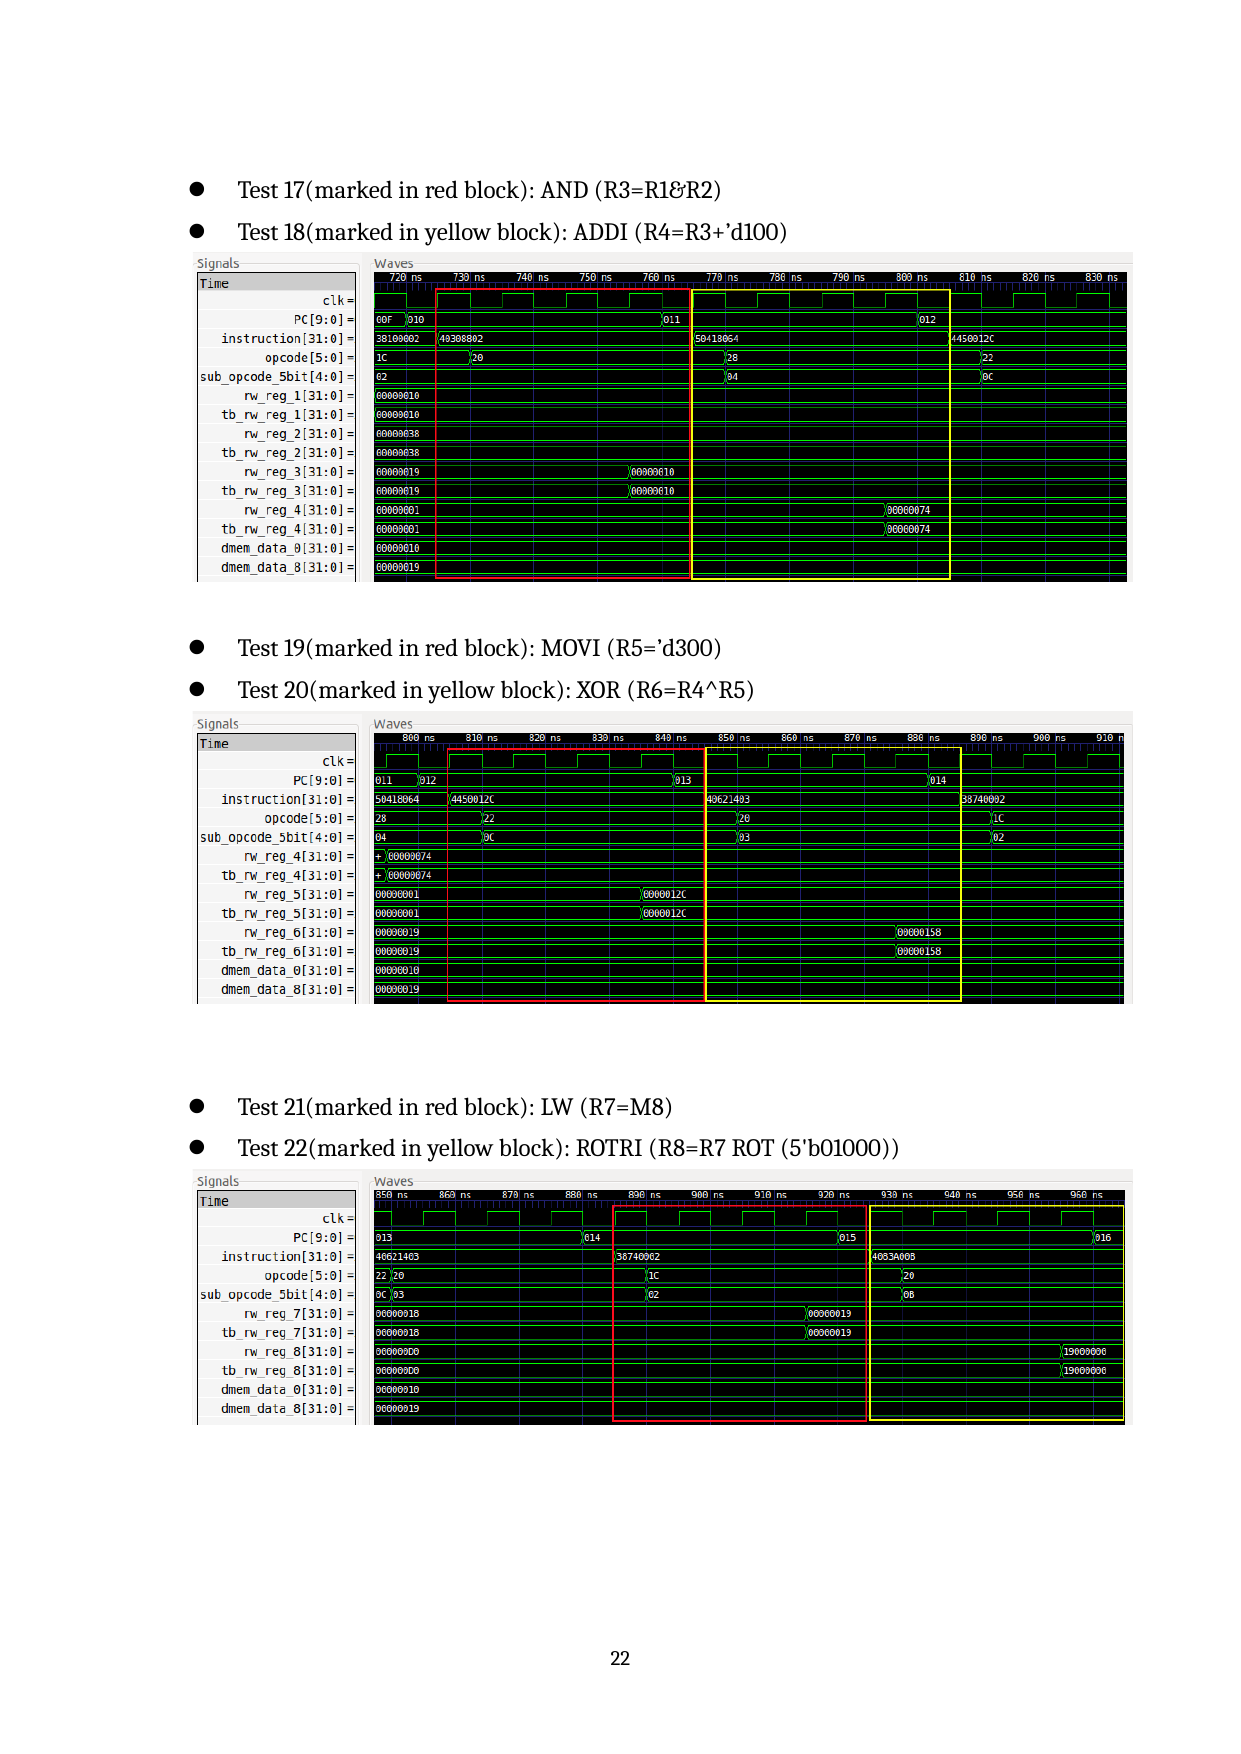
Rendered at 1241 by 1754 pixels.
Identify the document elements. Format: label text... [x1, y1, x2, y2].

picture [192, 252, 1133, 582]
picture [192, 711, 1133, 1004]
list Test 20(marked in yellow block): XOR (R6=R4^R5) [187, 669, 1053, 711]
list Test 17(marked in red block): AND (R3=R1&R2) [187, 169, 1053, 211]
list Test 19(marked in red block): MOVI (R5=’d300) [187, 628, 1053, 669]
list Test 18(marked in yellow block): ADDI (R4=R3+’d100) [187, 211, 1053, 253]
list Test 22(marked in yellow block): ROTRI (R8=R7 ROT (5'b01000)) [187, 1128, 1053, 1169]
picture [192, 1169, 1133, 1425]
list Test 21(marked in red block): LW (R7=M8) [187, 1086, 1053, 1128]
